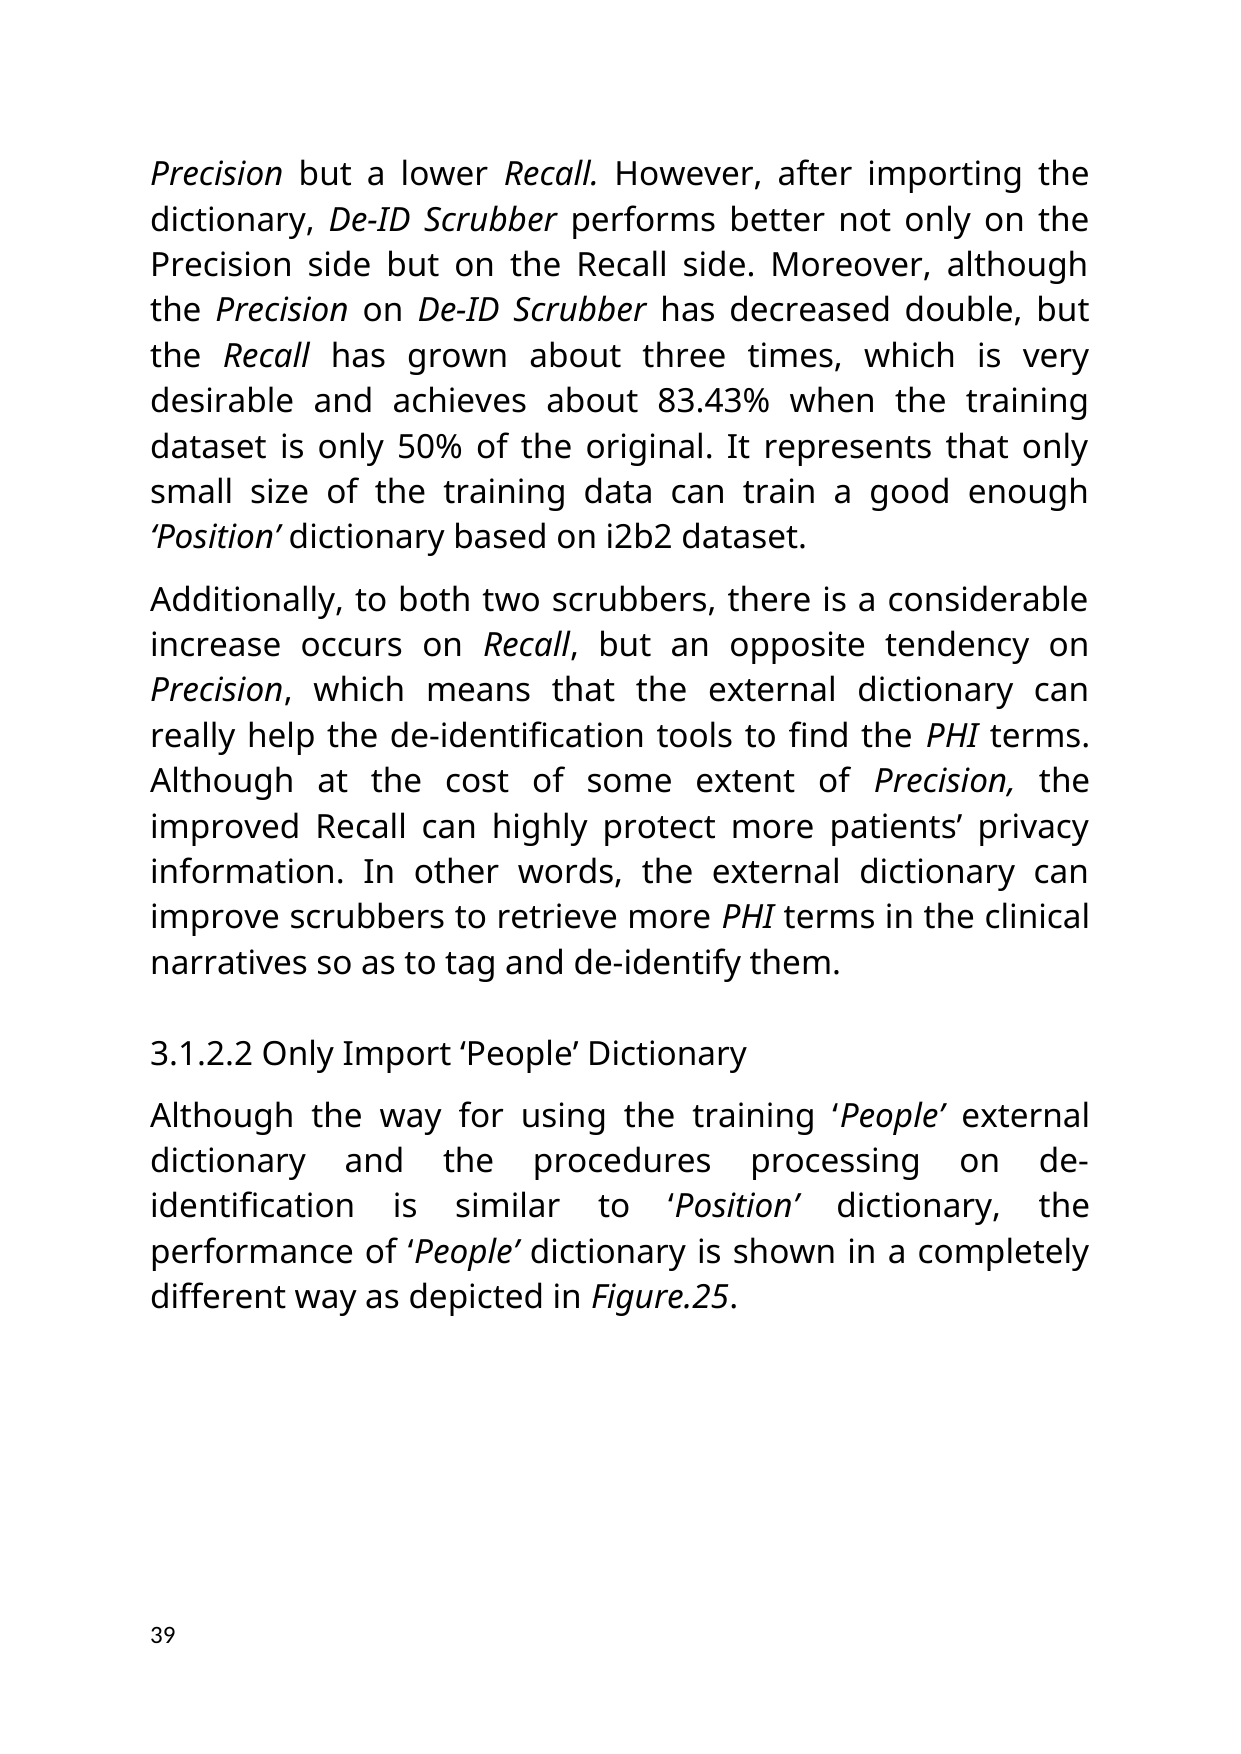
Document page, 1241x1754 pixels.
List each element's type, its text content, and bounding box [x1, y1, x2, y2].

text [150, 150, 1090, 559]
text 3.1.2.2 Only Import ‘People’ Dictionary [150, 1029, 1090, 1075]
text Although the way for using the training ‘People’ external dictionary and the procedures processing on de-identification is similar to ‘Position’ dictionary, the performance of ‘People’ dictionary is shown in a completely different way as depicted in Figure.25. [150, 1091, 1090, 1318]
text Additionally, to both two scrubbers, there is a considerable increase occurs on Recall, but an opposite tendency on Precision, which means that the external dictionary can really help the de-identification tools to find the PHI terms. Although at the cost of some extent of Precision, the improved Recall can highly protect more patients’ privacy information. In other words, the external dictionary can improve scrubbers to retrieve more PHI terms in the clinical narratives so as to tag and de-identify them. [150, 575, 1090, 984]
